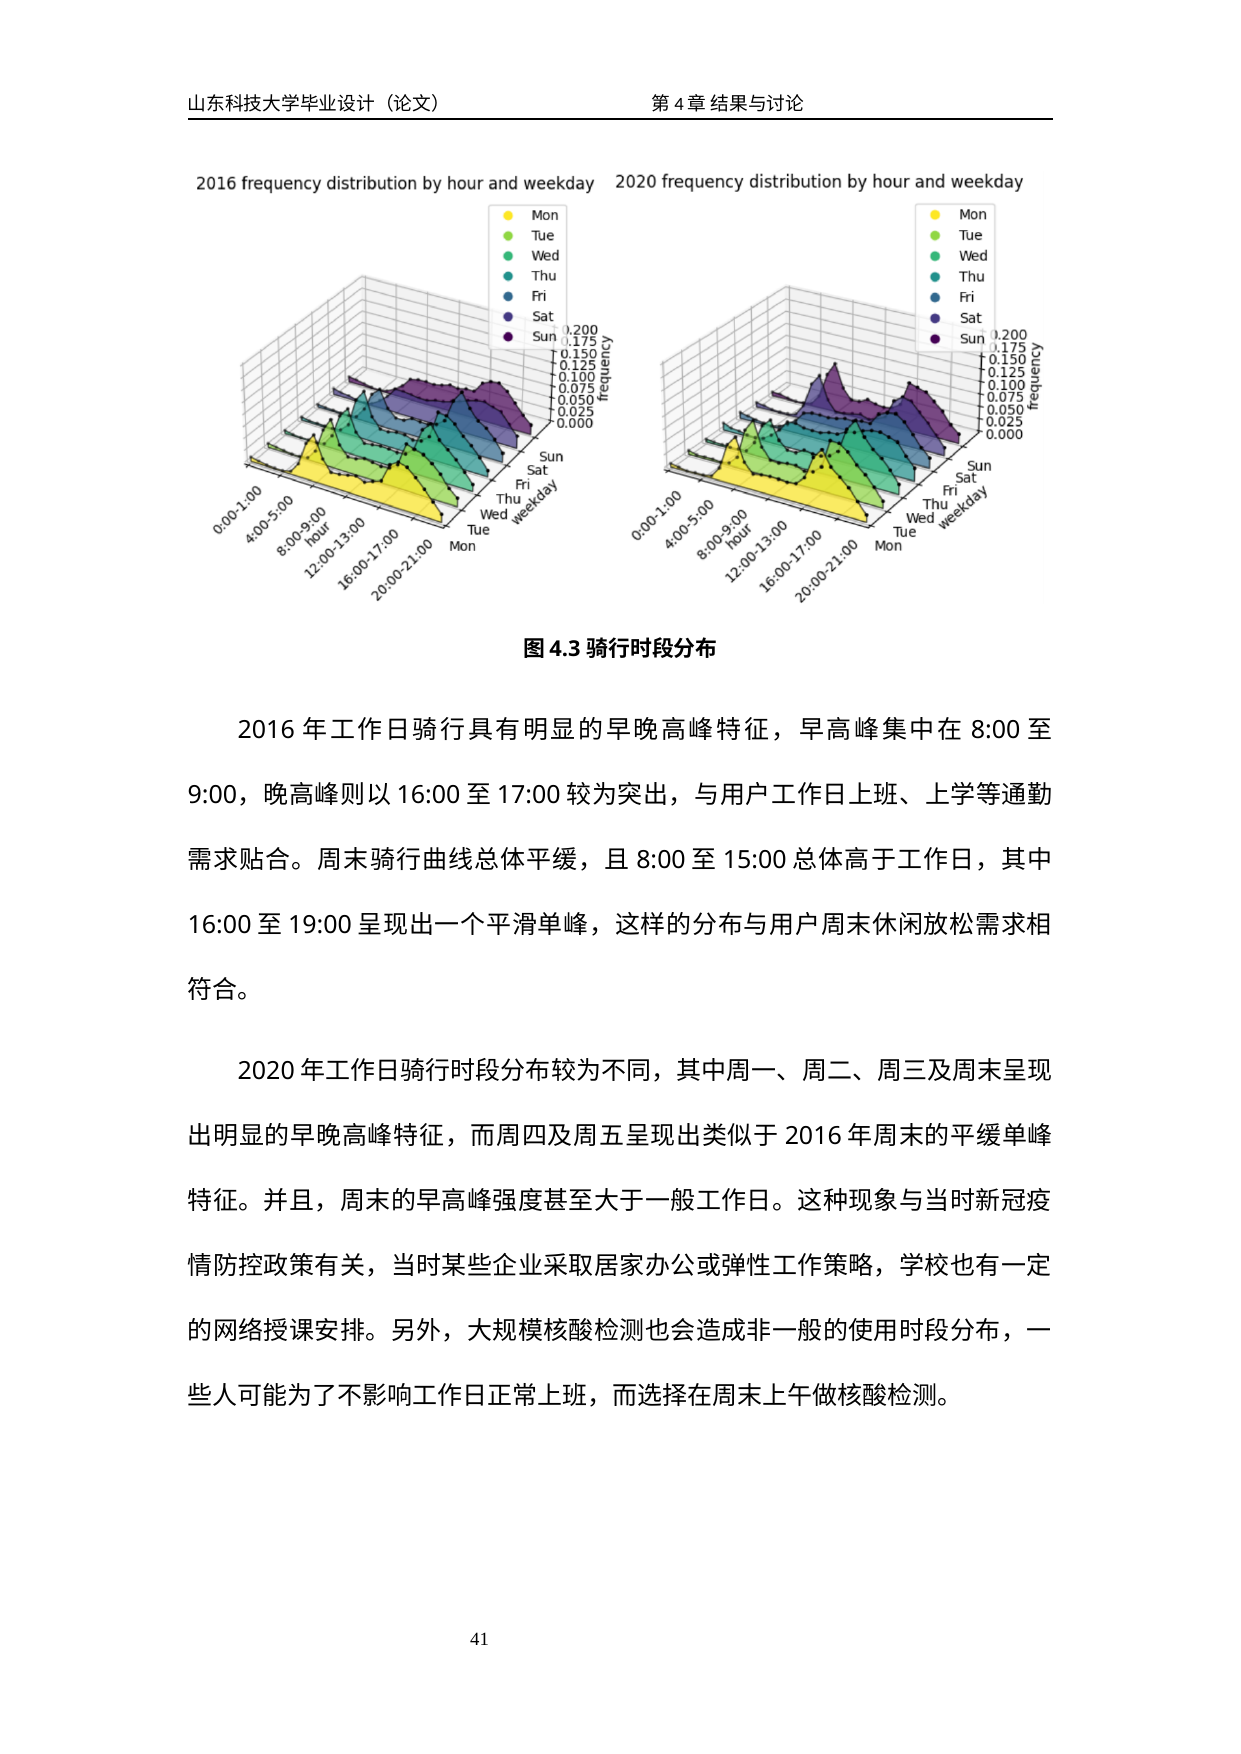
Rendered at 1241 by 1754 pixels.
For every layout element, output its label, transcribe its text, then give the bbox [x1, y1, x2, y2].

text 2016年工作日骑行具有明显的早晚高峰特征，早高峰集中在8:00至9:00，晚高峰则以16:00至17:00较为突出，与用户工作日上班、上学等通勤需求贴合。周末骑行曲线总体平缓，且8:00至15:00总体高于工作日，其中16:00至19:00呈现出一个平滑单峰，这样的分布与用户周末休闲放松需求相符合。 [187, 695, 1053, 1020]
text 2020年工作日骑行时段分布较为不同，其中周一、周二、周三及周末呈现出明显的早晚高峰特征，而周四及周五呈现出类似于2016年周末的平缓单峰特征。并且，周末的早高峰强度甚至大于一般工作日。这种现象与当时新冠疫情防控政策有关，当时某些企业采取居家办公或弹性工作策略，学校也有一定的网络授课安排。另外，大规模核酸检测也会造成非一般的使用时段分布，一些人可能为了不影响工作日正常上班，而选择在周末上午做核酸检测。 [187, 1036, 1053, 1426]
text 图4.3 骑行时段分布 [187, 630, 1053, 663]
picture [187, 162, 1053, 613]
